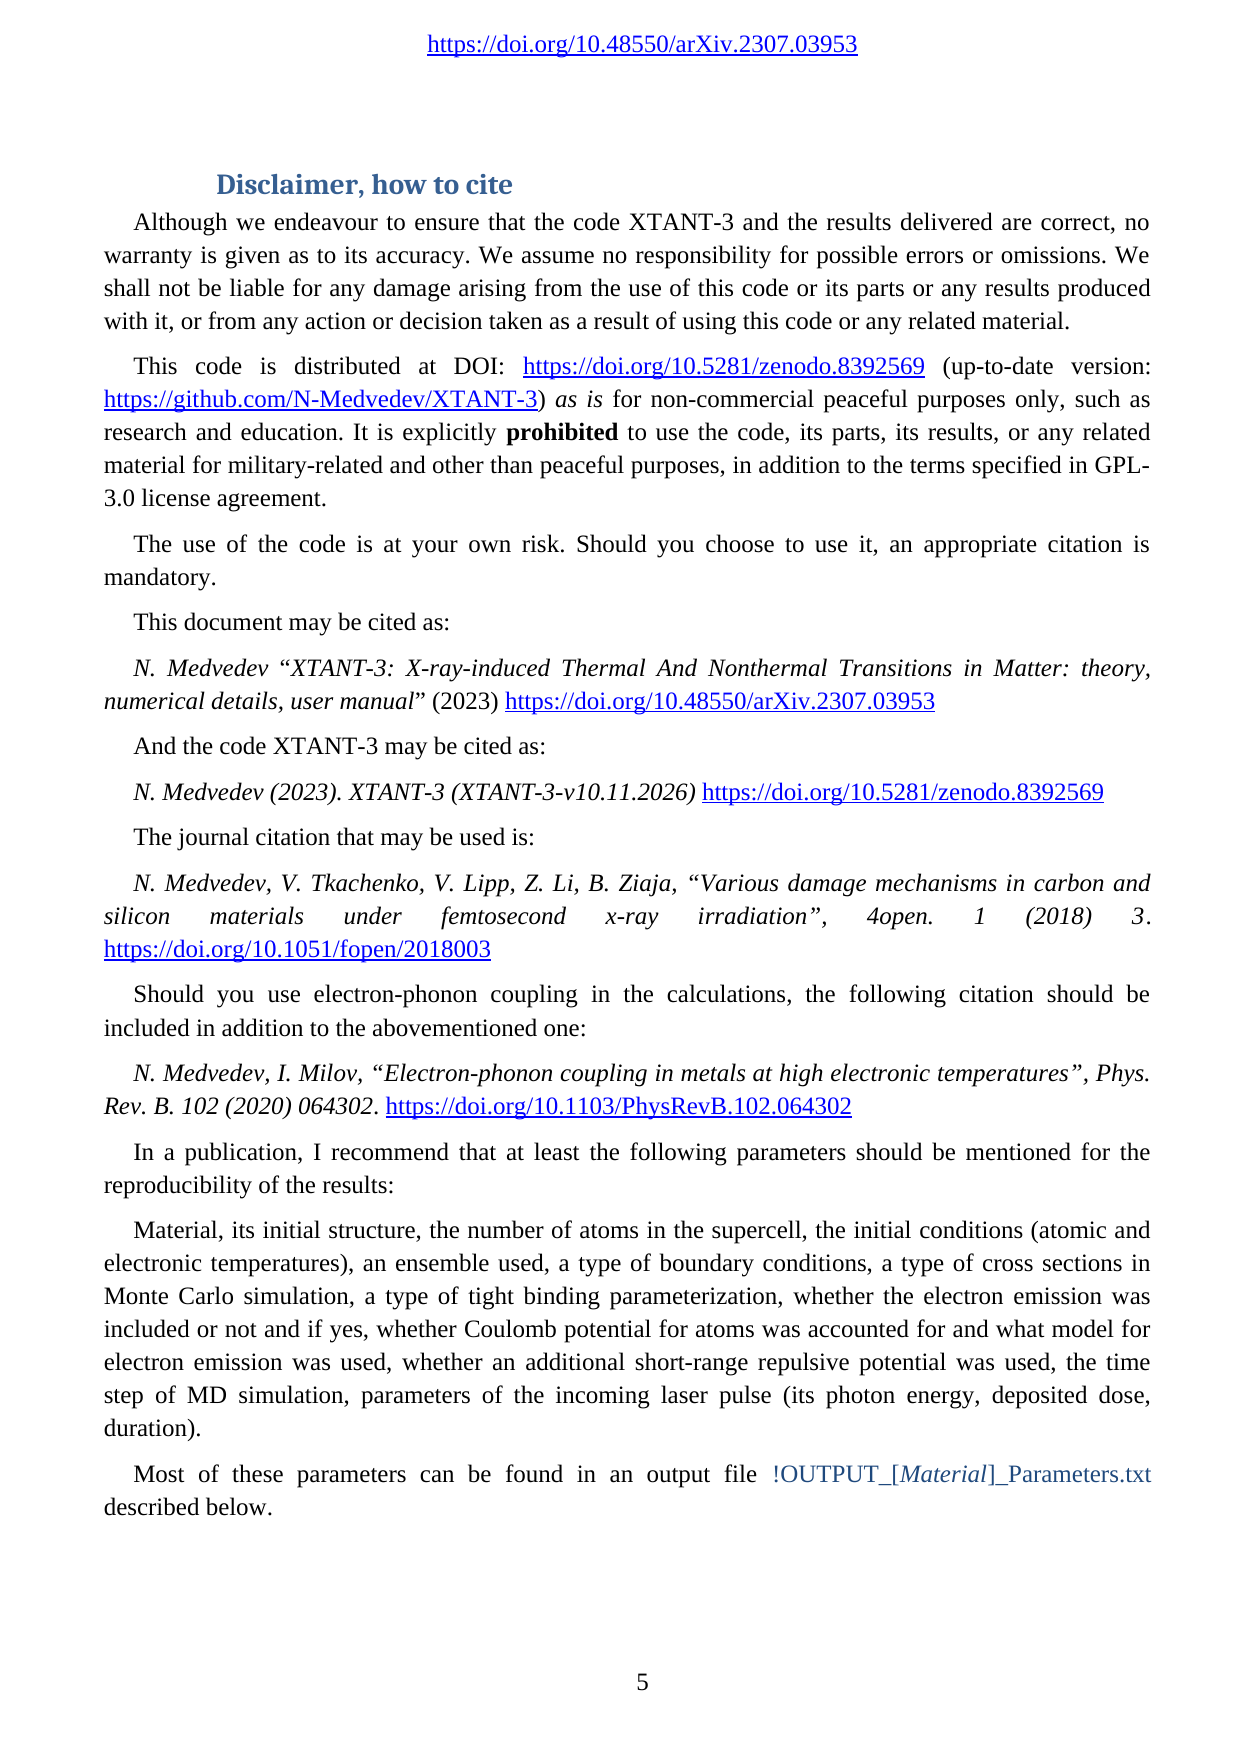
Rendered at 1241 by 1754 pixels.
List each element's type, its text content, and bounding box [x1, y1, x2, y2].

text Although we endeavour to ensure that the code XTANT-3 and the results delivered are correct, no warranty is given as to its accuracy. We assume no responsibility for possible errors or omissions. We shall not be liable for any damage arising from the use of this code or its parts or any results produced with it, or from any action or decision taken as a result of using this code or any related material. [103, 207, 1152, 334]
text N. Medvedev “XTANT-3: X-ray-induced Thermal And Nonthermal Transitions in Matter: theory, numerical details, user manual” (2023) https://doi.org/10.48550/arXiv.2307.03953 [103, 653, 1152, 715]
text Most of these parameters can be found in an output file !OUTPUT_[Material]_Parameters.txt described below. [103, 1459, 1152, 1521]
text This code is distributed at DOI: https://doi.org/10.5281/zenodo.8392569 (up-to-date version: https://github.com/N-Medvedev/XTANT-3) as is for non-commercial peaceful purposes only, such as research and education. It is explicitly prohibited to use the code, its parts, its results, or any related material for military-related and other than peaceful purposes, in addition to the terms specified in GPL-3.0 license agreement. [103, 351, 1152, 512]
text N. Medvedev, V. Tkachenko, V. Lipp, Z. Li, B. Ziaja, “Various damage mechanisms in carbon and silicon materials under femtosecond x-ray irradiation”, 4open. 1 (2018) 3. https://doi.org/10.1051/fopen/2018003 [103, 868, 1152, 963]
text The use of the code is at your own risk. Should you choose to use it, an appropriate citation is mandatory. [103, 529, 1152, 591]
subtitle Disclaimer, how to cite [216, 168, 1152, 202]
text In a publication, I recommend that at least the following parameters should be mentioned for the reproducibility of the results: [103, 1137, 1152, 1198]
text N. Medvedev, I. Milov, “Electron-phonon coupling in metals at high electronic temperatures”, Phys. Rev. B. 102 (2020) 064302. https://doi.org/10.1103/PhysRevB.102.064302 [103, 1058, 1152, 1120]
text Material, its initial structure, the number of atoms in the supercell, the initial conditions (atomic and electronic temperatures), an ensemble used, a type of boundary conditions, a type of cross sections in Monte Carlo simulation, a type of tight binding parameterization, whether the electron emission was included or not and if yes, whether Coulomb potential for atoms was accounted for and what model for electron emission was used, whether an additional short-range repulsive potential was used, the time step of MD simulation, parameters of the incoming laser pulse (its photon energy, deposited dose, duration). [103, 1215, 1152, 1442]
text And the code XTANT-3 may be cited as: [103, 731, 1152, 760]
text N. Medvedev (2023). XTANT-3 (XTANT-3-v27.10.2025) https://doi.org/10.5281/zenodo.8392569 [103, 777, 1152, 806]
text Should you use electron-phonon coupling in the calculations, the following citation should be included in addition to the abovementioned one: [103, 979, 1152, 1041]
text The journal citation that may be used is: [103, 822, 1152, 851]
text This document may be cited as: [103, 607, 1152, 636]
